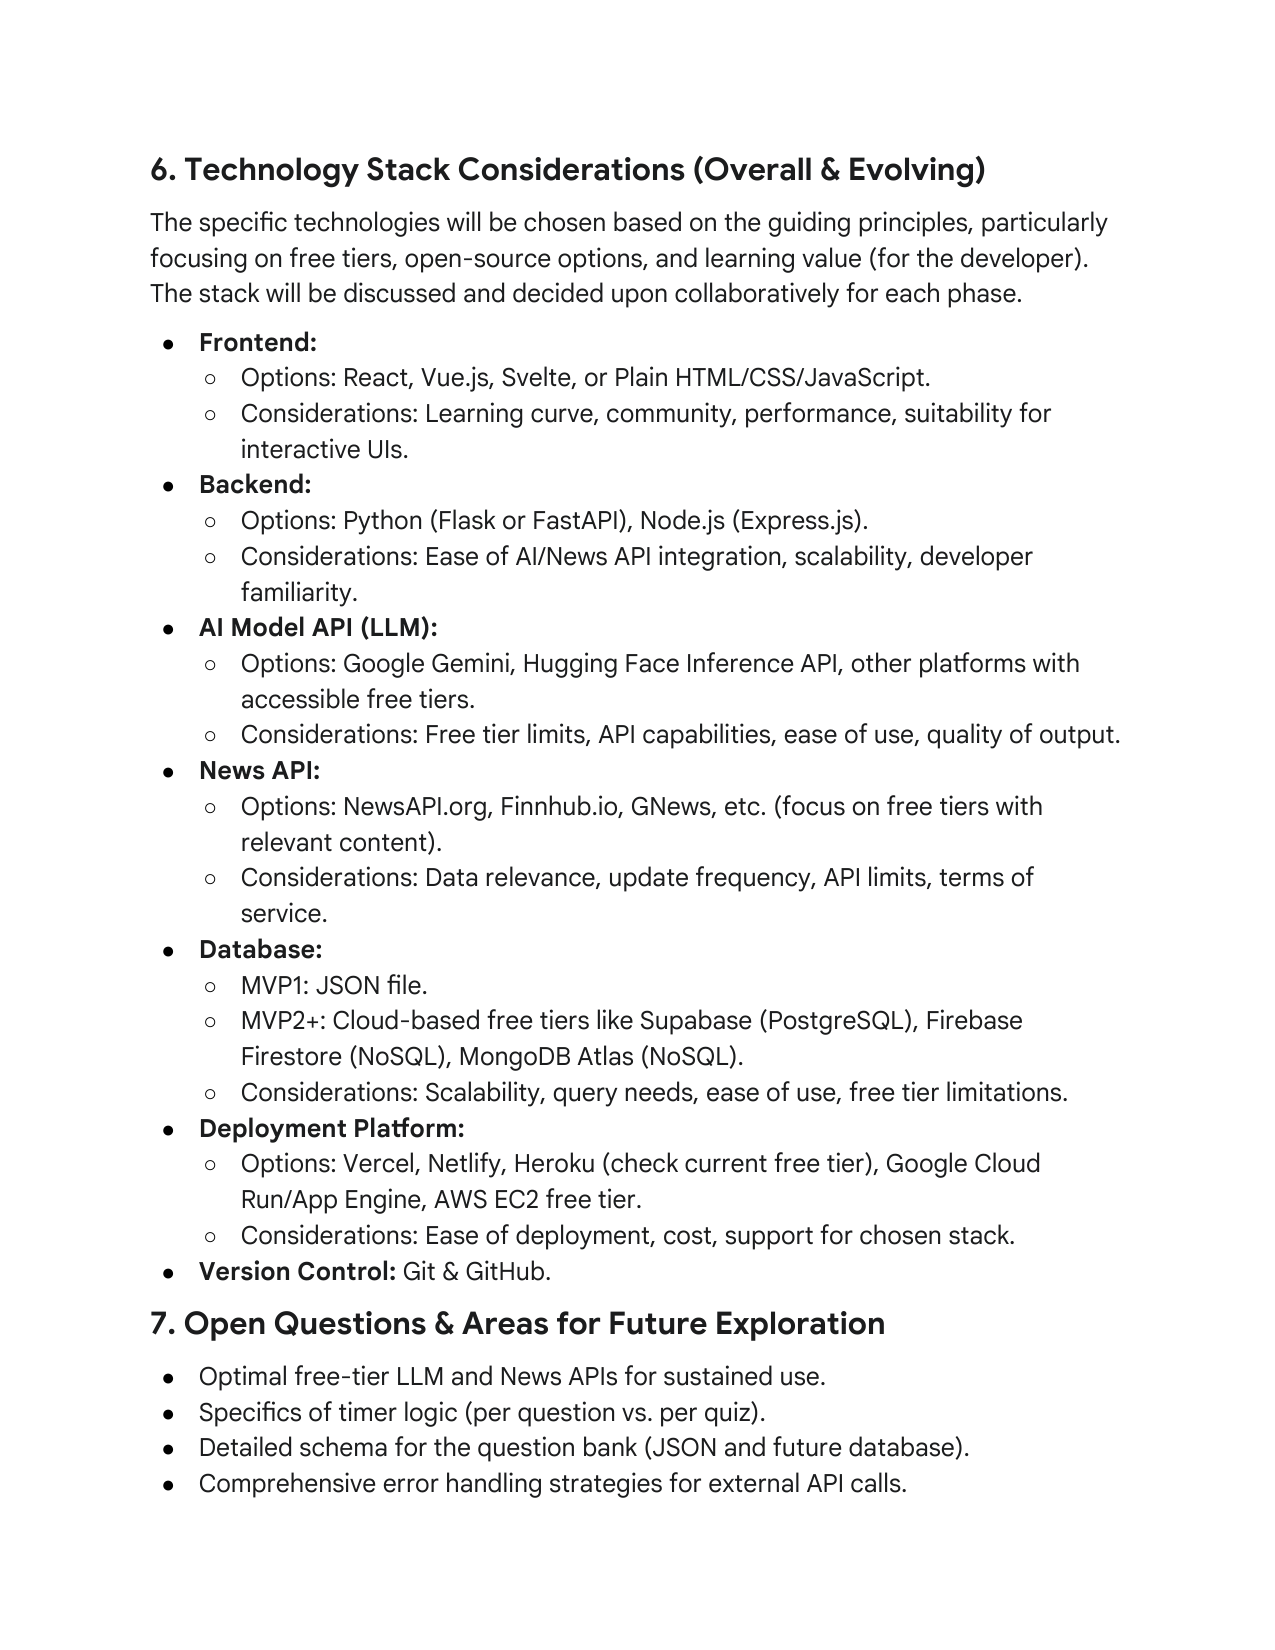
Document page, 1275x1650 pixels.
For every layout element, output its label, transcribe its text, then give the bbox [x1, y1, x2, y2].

list Backend: [161, 470, 1125, 501]
list MVP1: JSON file. [203, 970, 1125, 1001]
list Considerations: Ease of deployment, cost, support for chosen stack. [203, 1220, 1125, 1251]
list Version Control: Git & GitHub. [161, 1256, 1125, 1287]
text The specific technologies will be chosen based on the guiding principles, particularly focusing on free tiers, open-source options, and learning value (for the developer). The stack will be discussed and decided upon collaboratively for each phase. [150, 207, 1125, 310]
list Options: Python (Flask or FastAPI), Node.js (Express.js). [203, 505, 1125, 537]
list Database: [161, 934, 1125, 966]
subtitle 7. Open Questions & Areas for Future Exploration [150, 1304, 1125, 1343]
list Options: Vercel, Netlify, Heroku (check current free tier), Google Cloud Run/App Engine, AWS EC2 free tier. [203, 1148, 1125, 1216]
list Specifics of timer logic (per question vs. per quiz). [161, 1397, 1125, 1428]
list Detailed schema for the question bank (JSON and future database). [161, 1432, 1125, 1464]
list Options: Google Gemini, Hugging Face Inference API, other platforms with accessible free tiers. [203, 648, 1125, 715]
list Options: React, Vue.js, Svelte, or Plain HTML/CSS/JavaScript. [203, 362, 1125, 394]
list Optimal free-tier LLM and News APIs for sustained use. [161, 1361, 1125, 1392]
list MVP2+: Cloud-based free tiers like Supabase (PostgreSQL), Firebase Firestore (NoSQL), MongoDB Atlas (NoSQL). [203, 1006, 1125, 1073]
list Options: NewsAPI.org, Finnhub.io, GNews, etc. (focus on free tiers with relevant content). [203, 791, 1125, 858]
list Comprehensive error handling strategies for external API calls. [161, 1468, 1125, 1499]
list Considerations: Learning curve, community, performance, suitability for interactive UIs. [203, 398, 1125, 465]
list Considerations: Data relevance, update frequency, API limits, terms of service. [203, 863, 1125, 930]
list Considerations: Free tier limits, API capabilities, ease of use, quality of output. [203, 720, 1125, 751]
list News API: [161, 756, 1125, 787]
list Frontend: [161, 327, 1125, 358]
list Considerations: Ease of AI/News API integration, scalability, developer familiarity. [203, 541, 1125, 608]
list AI Model API (LLM): [161, 613, 1125, 644]
list Deployment Platform: [161, 1113, 1125, 1144]
subtitle 6. Technology Stack Considerations (Overall & Evolving) [150, 150, 1125, 189]
list Considerations: Scalability, query needs, ease of use, free tier limitations. [203, 1077, 1125, 1108]
